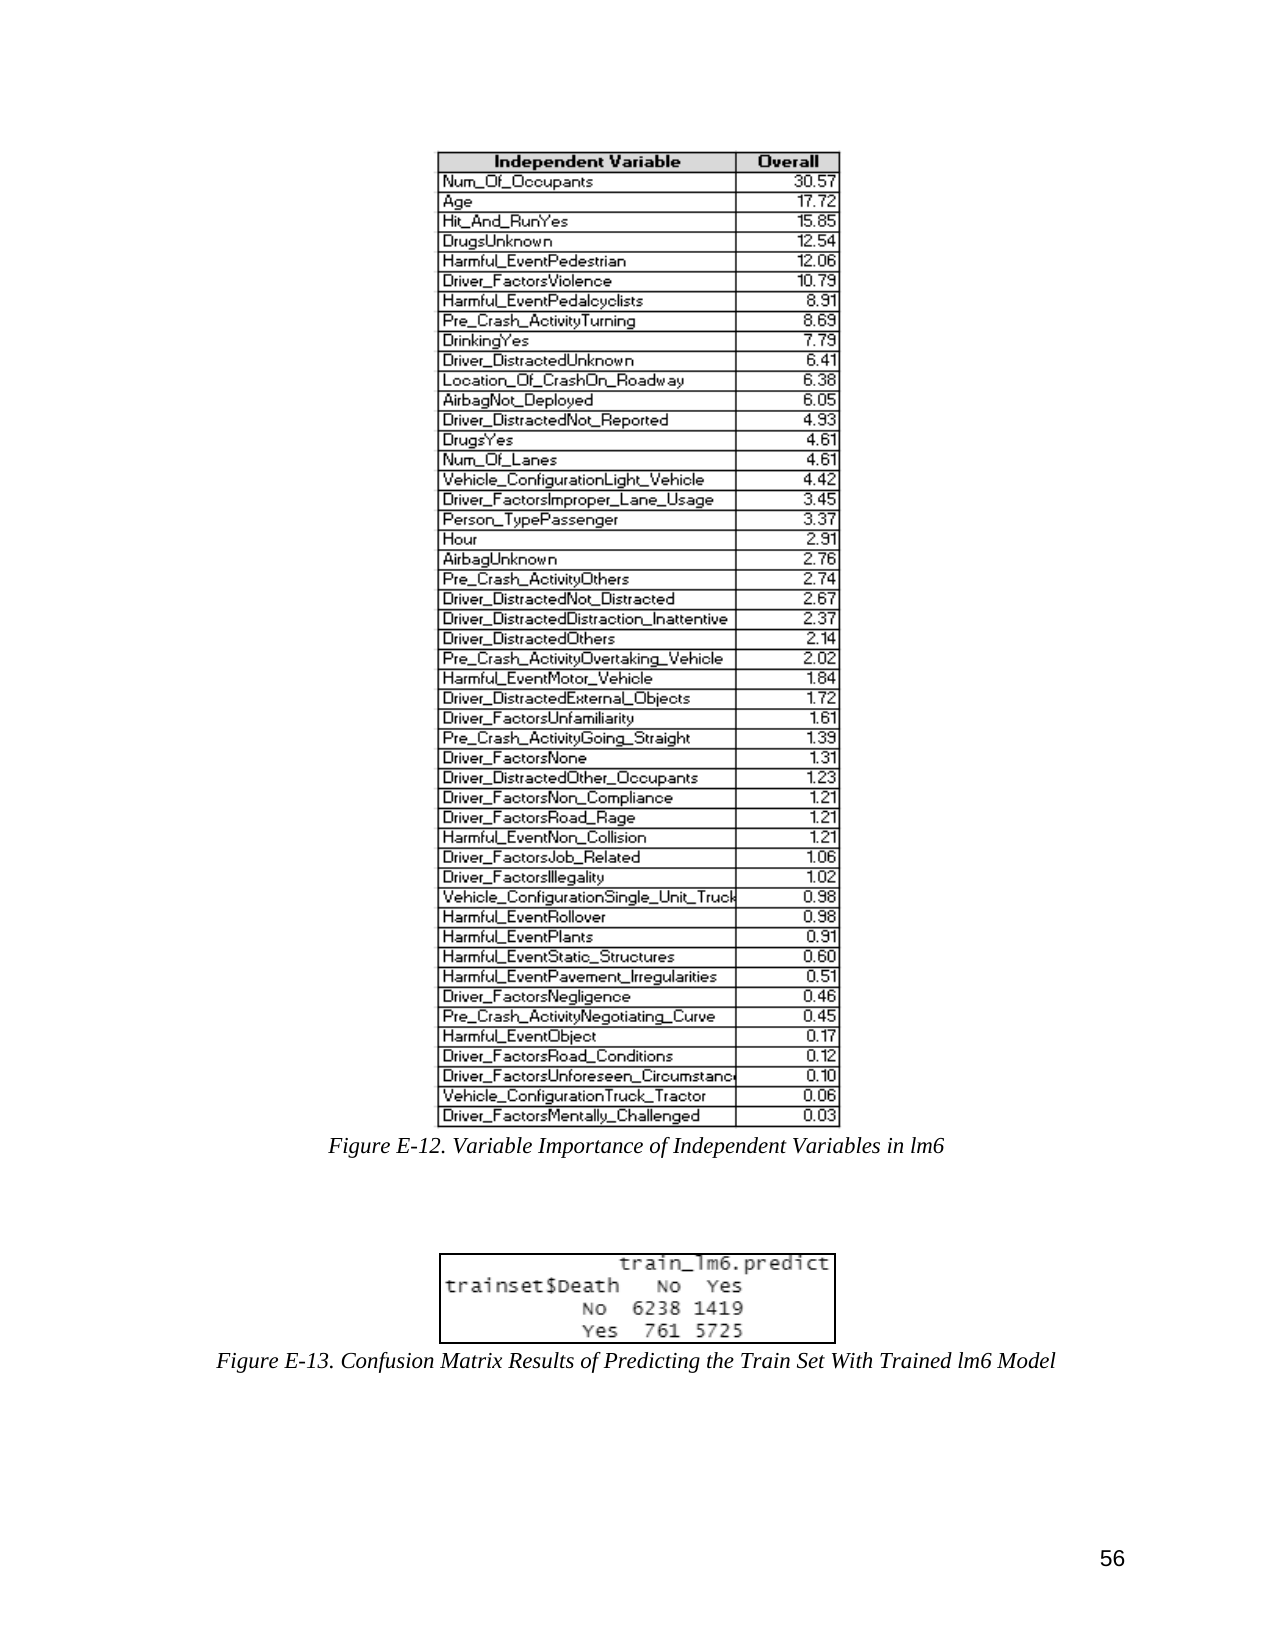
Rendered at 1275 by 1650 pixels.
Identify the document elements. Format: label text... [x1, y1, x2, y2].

text Figure E-13. Confusion Matrix Results of Predicting the Train Set With Trained lm6 Model [150, 1347, 1125, 1374]
text Figure E-12. Variable Importance of Independent Variables in lm6 [150, 1132, 1125, 1158]
picture [441, 1255, 834, 1342]
picture [433, 150, 842, 1129]
